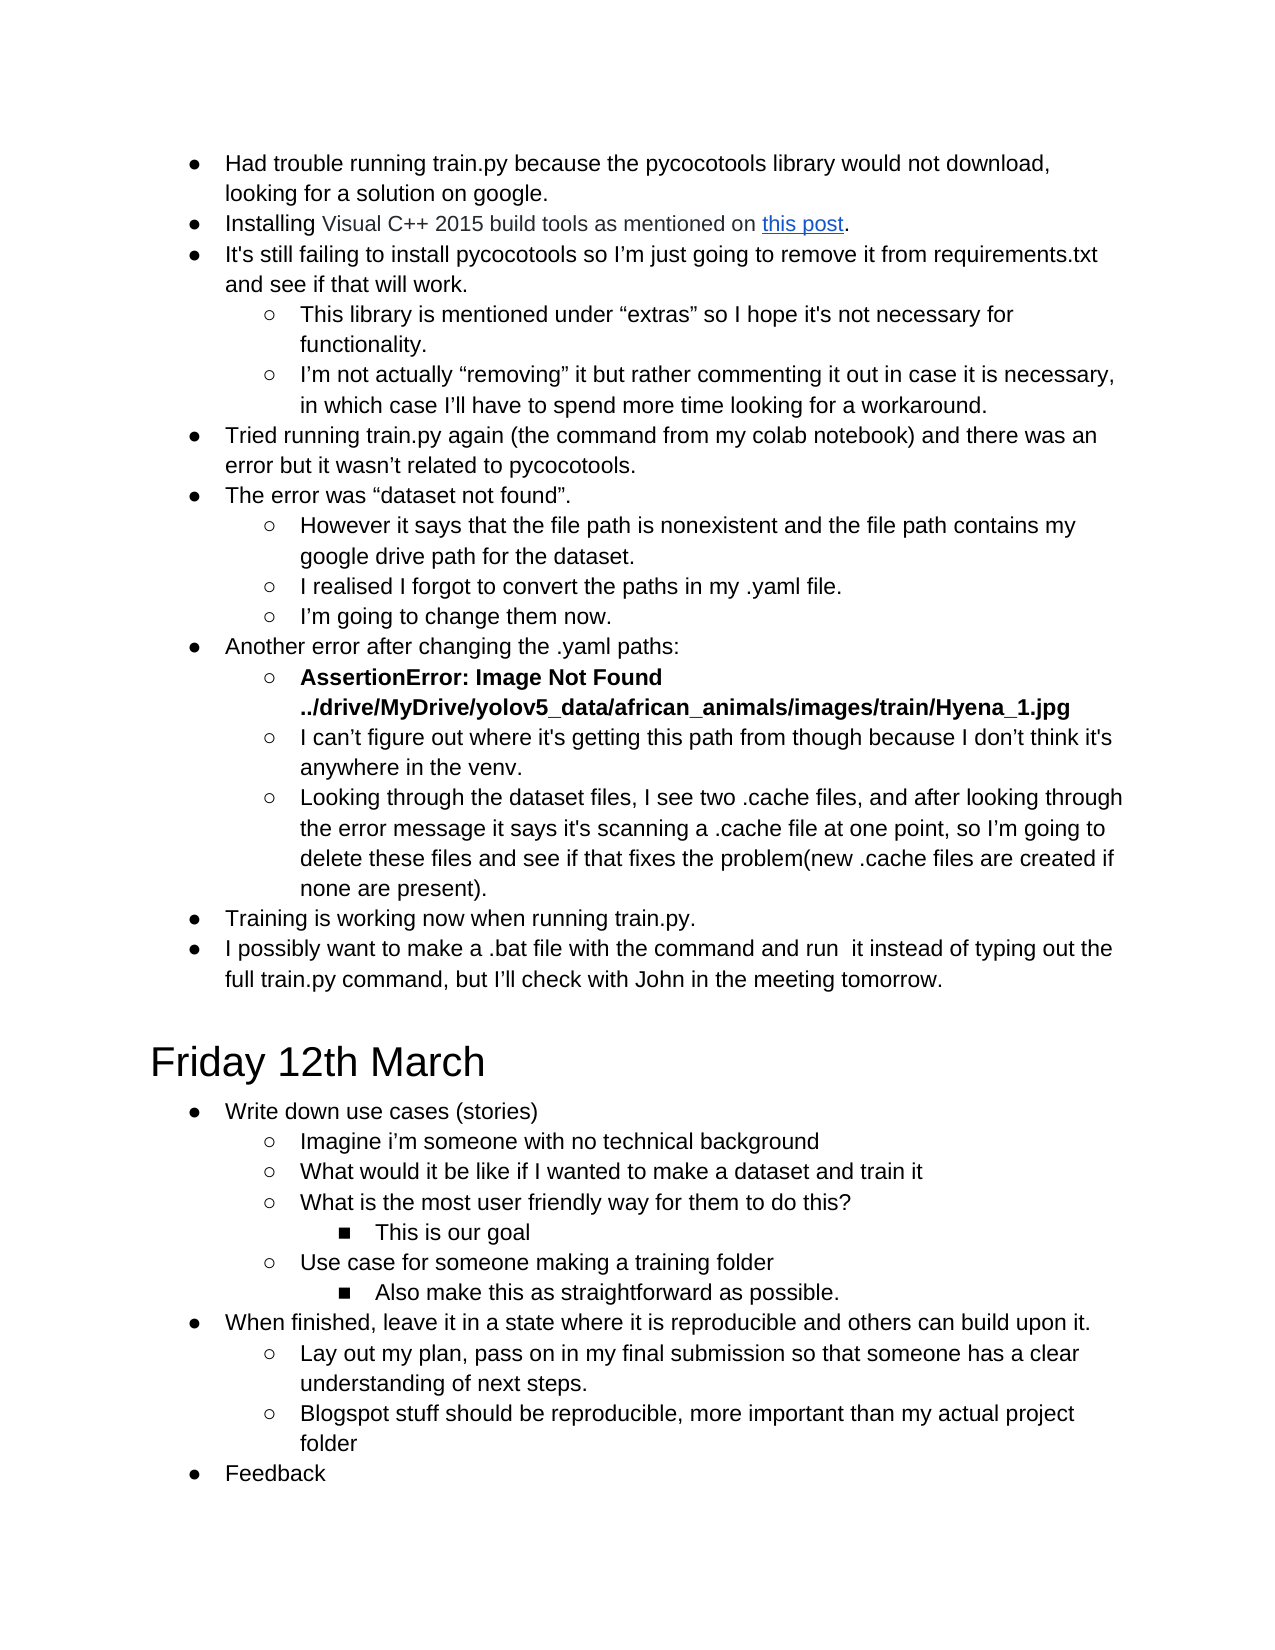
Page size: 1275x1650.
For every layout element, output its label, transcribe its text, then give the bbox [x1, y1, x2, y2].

list Also make this as straightforward as possible. [337, 1279, 1125, 1306]
list I can’t figure out where it's getting this path from though because I don’t think it's anywhere in the venv. [262, 724, 1125, 781]
list Tried running train.py again (the command from my colab notebook) and there was an error but it wasn’t related to pycocotools. [187, 422, 1125, 478]
list Installing Visual C++ 2015 build tools as mentioned on this post. [187, 210, 1125, 237]
list Had trouble running train.py because the pycocotools library would not download, looking for a solution on google. [187, 150, 1125, 207]
list I possibly want to make a .bat file with the command and run it instead of typing out the full train.py command, but I’ll check with John in the meeting tomorrow. [187, 935, 1125, 992]
list Training is working now when running train.py. [187, 905, 1125, 932]
list When finished, leave it in a state where it is reproducible and others can build upon it. [187, 1309, 1125, 1336]
list Write down use cases (stories) [187, 1098, 1125, 1124]
list Looking through the dataset files, I see two .cache files, and after looking through the error message it says it's scanning a .cache file at one point, so I’m going to delete these files and see if that fixes the problem(new .cache files are created if none are present). [262, 784, 1125, 901]
list Blogspot stuff should be reproducible, more important than my actual project folder [262, 1400, 1125, 1457]
list The error was “dataset not found”. [187, 482, 1125, 509]
list I’m not actually “removing” it but rather commenting it out in case it is necessary, in which case I’ll have to spend more time looking for a workaround. [262, 361, 1125, 418]
list I’m going to change them now. [262, 603, 1125, 629]
subtitle Friday 12th March [150, 1037, 1125, 1085]
list AssertionError: Image Not Found ../drive/MyDrive/yolov5_data/african_animals/images/train/Hyena_1.jpg [262, 663, 1125, 720]
list Imagine i’m someone with no technical background [262, 1128, 1125, 1154]
list Another error after changing the .yaml paths: [187, 633, 1125, 660]
list I realised I forgot to convert the paths in my .yaml file. [262, 573, 1125, 599]
list What is the most user friendly way for them to do this? [262, 1188, 1125, 1215]
list This library is mentioned under “extras” so I hope it's not necessary for functionality. [262, 301, 1125, 358]
list Lay out my plan, pass on in my final submission so that someone has a clear understanding of next steps. [262, 1339, 1125, 1396]
list This is our goal [337, 1219, 1125, 1245]
list What would it be like if I wanted to make a dataset and train it [262, 1158, 1125, 1185]
list However it says that the file path is nonexistent and the file path contains my google drive path for the dataset. [262, 512, 1125, 569]
list It's still failing to install pycocotools so I’m just going to remove it from requirements.txt and see if that will work. [187, 241, 1125, 297]
list Feedback [187, 1460, 1125, 1487]
list Use case for someone making a training folder [262, 1249, 1125, 1275]
